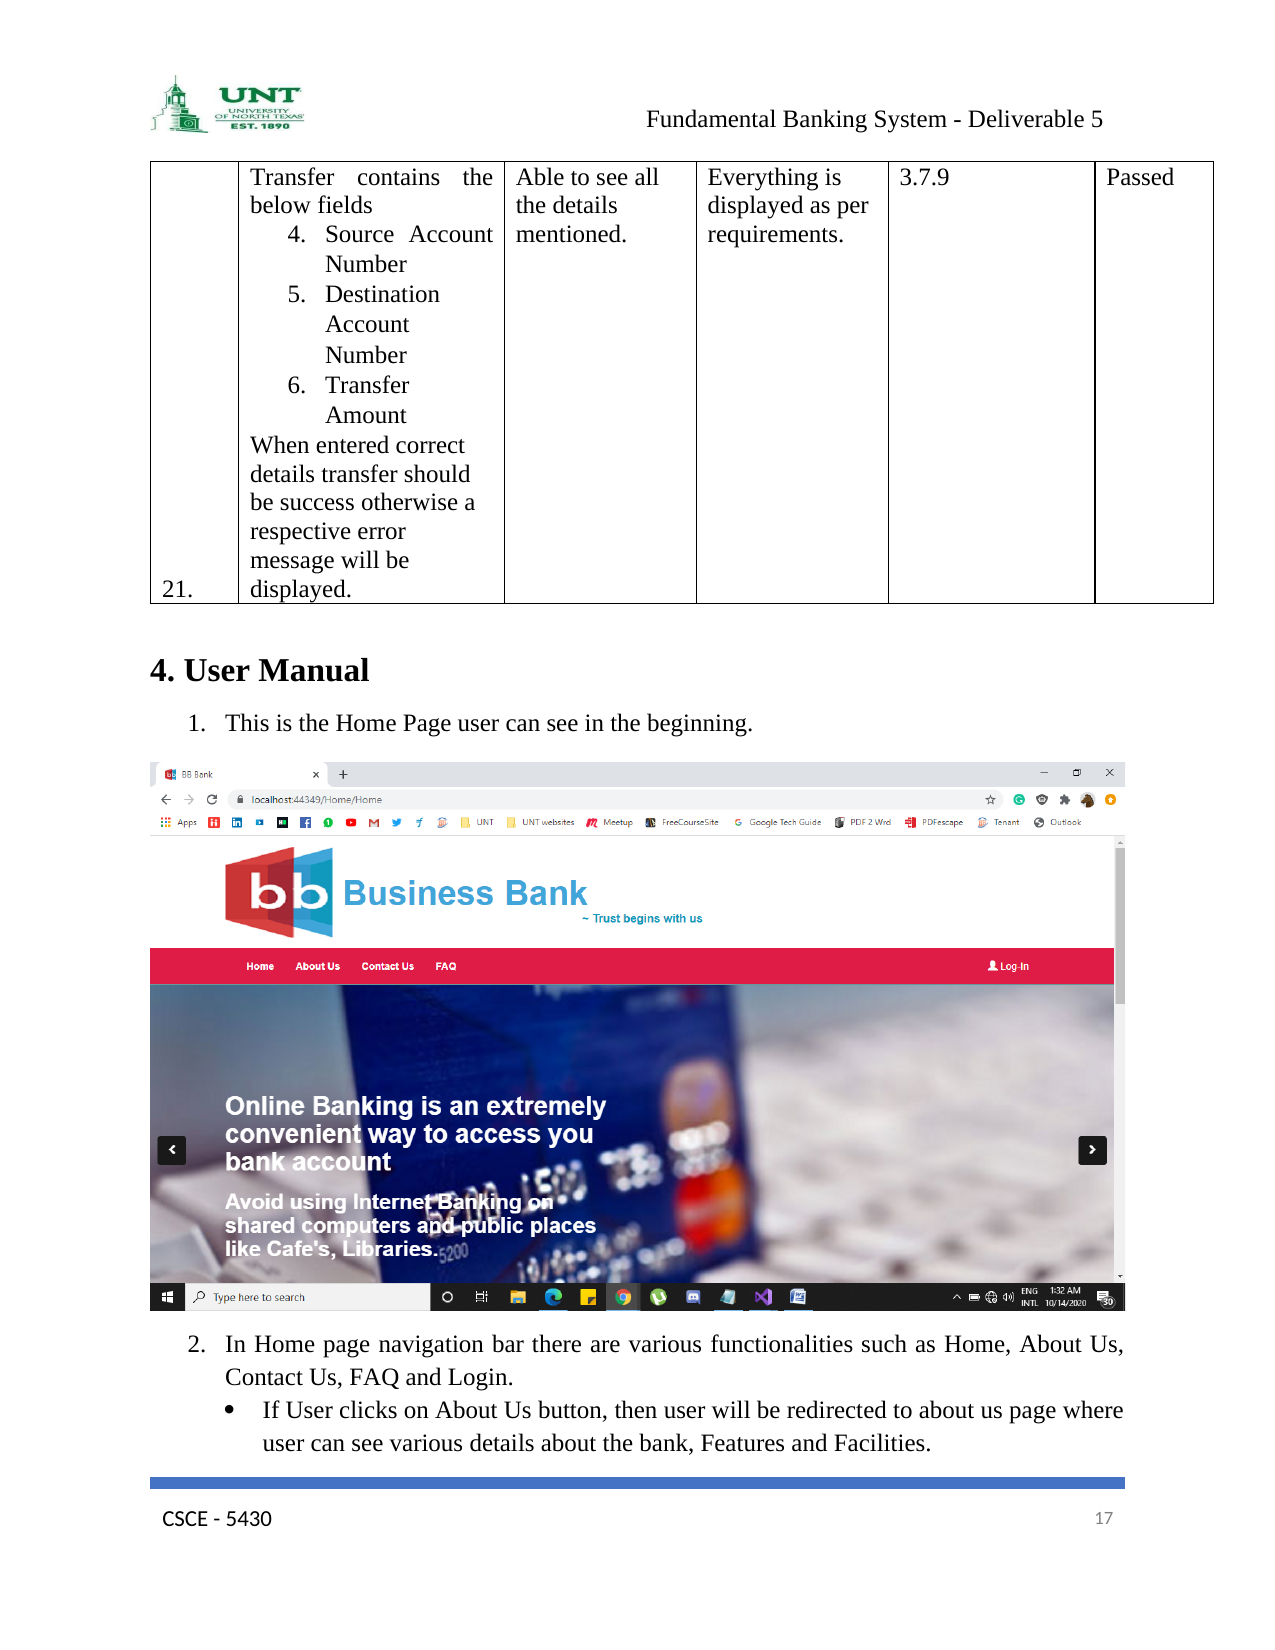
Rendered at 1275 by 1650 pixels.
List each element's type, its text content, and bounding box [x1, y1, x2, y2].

list This is the Home Page user can see in the beginning. [187, 708, 1125, 737]
table_cell 3.7.9 [889, 162, 1094, 602]
picture [150, 75, 305, 133]
list If User clicks on About Us button, then user will be redirected to about us page where user can see various details about the bank, Features and Facilities. [225, 1395, 1125, 1457]
table_cell Passed [1096, 162, 1213, 602]
table_cell 21. [151, 162, 238, 602]
table_cell Able to see all the details mentioned. [505, 162, 696, 602]
table_cell Everything is displayed as per requirements. [697, 162, 888, 602]
list In Home page navigation bar there are various functionalities such as Home, About Us, Contact Us, FAQ and Login. [187, 1329, 1125, 1391]
text 4. User Manual [150, 650, 1125, 689]
table_cell Transfer contains the below fields Source Account Number Destination Account Number Transfer Amount When entered correct details transfer should be success otherwise a respective error message will be displayed. [239, 162, 504, 602]
picture [150, 762, 1125, 1311]
